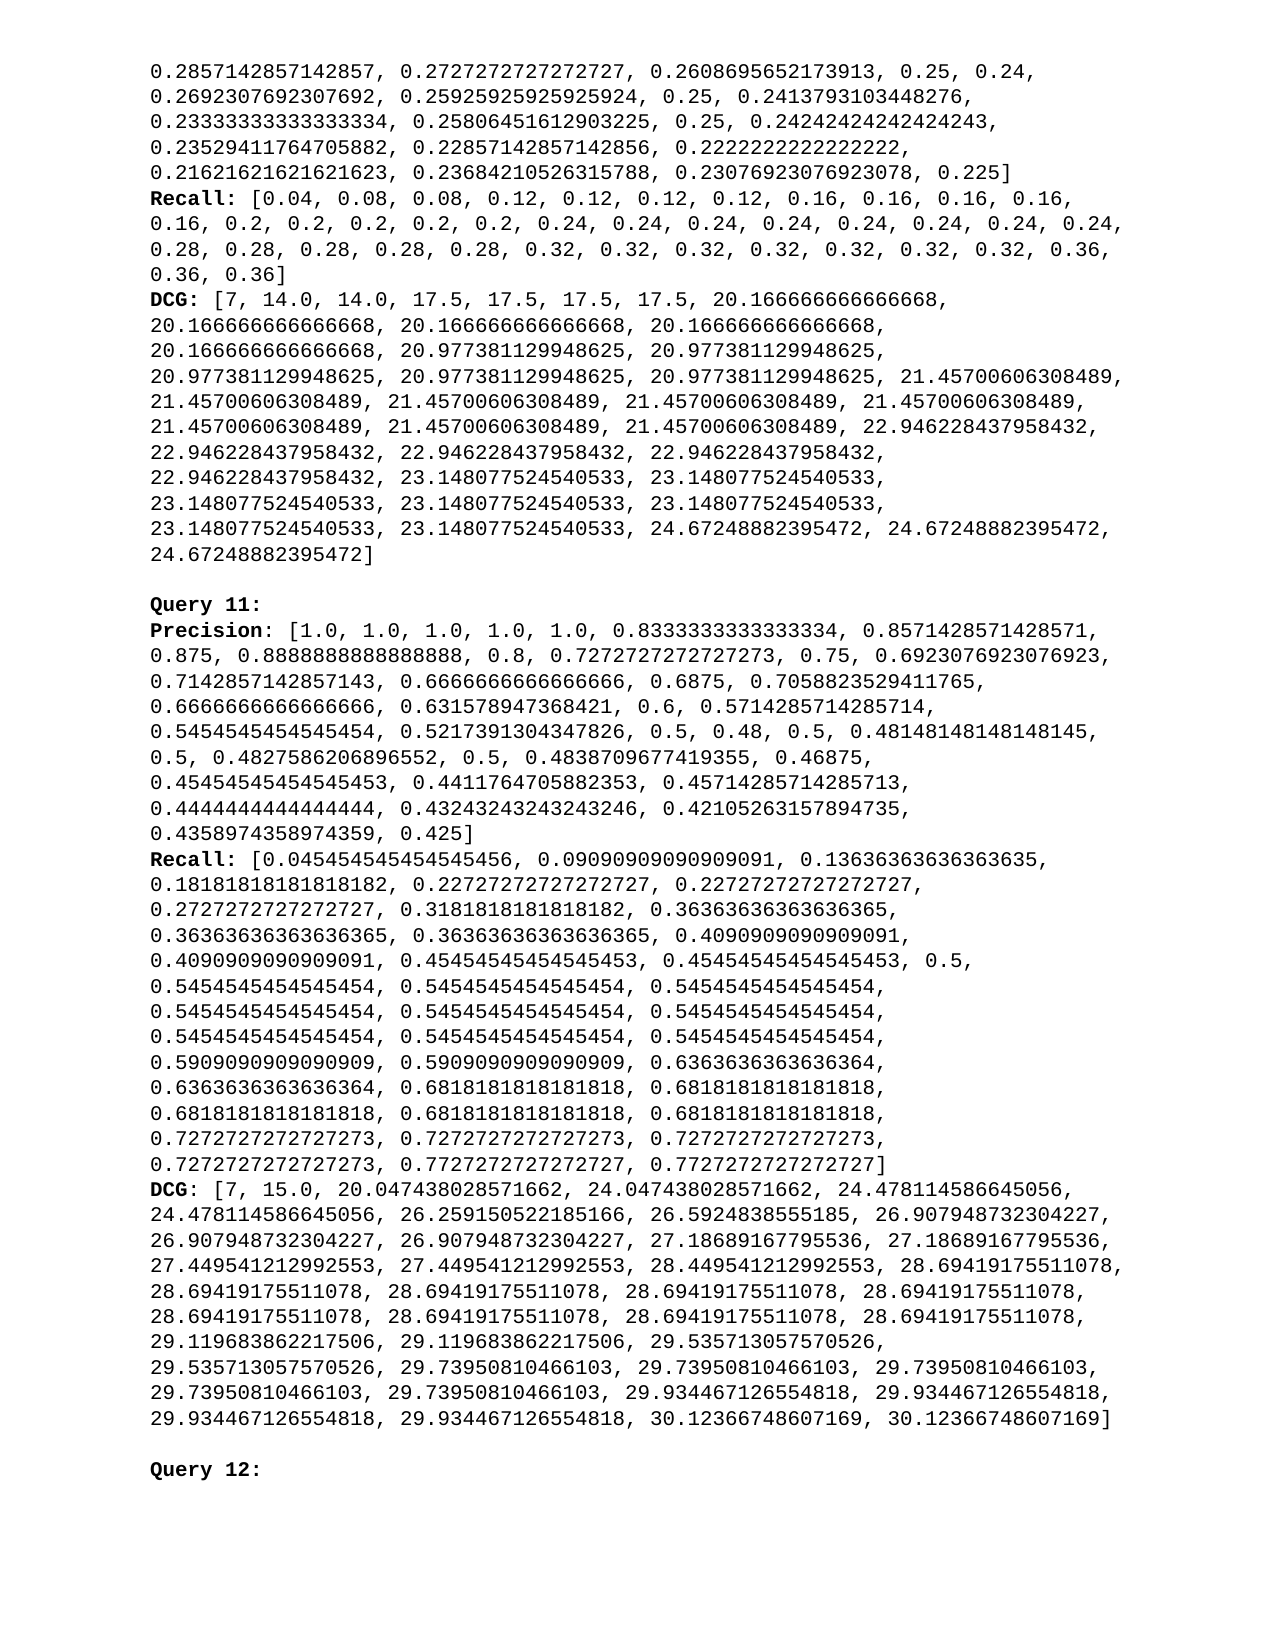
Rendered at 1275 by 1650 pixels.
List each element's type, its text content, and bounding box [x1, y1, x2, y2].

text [150, 59, 1125, 186]
text DCG: [7, 15.0, 20.047438028571662, 24.047438028571662, 24.478114586645056, 24.478114586645056, 26.259150522185166, 26.5924838555185, 26.907948732304227, 26.907948732304227, 26.907948732304227, 27.18689167795536, 27.18689167795536, 27.449541212992553, 27.449541212992553, 28.449541212992553, 28.69419175511078, 28.69419175511078, 28.69419175511078, 28.69419175511078, 28.69419175511078, 28.69419175511078, 28.69419175511078, 28.69419175511078, 28.69419175511078, 29.119683862217506, 29.119683862217506, 29.535713057570526, 29.535713057570526, 29.73950810466103, 29.73950810466103, 29.73950810466103, 29.73950810466103, 29.73950810466103, 29.934467126554818, 29.934467126554818, 29.934467126554818, 29.934467126554818, 30.12366748607169, 30.12366748607169] [150, 1177, 1125, 1431]
text DCG: [7, 14.0, 14.0, 17.5, 17.5, 17.5, 17.5, 20.166666666666668, 20.166666666666668, 20.166666666666668, 20.166666666666668, 20.166666666666668, 20.977381129948625, 20.977381129948625, 20.977381129948625, 20.977381129948625, 20.977381129948625, 21.45700606308489, 21.45700606308489, 21.45700606308489, 21.45700606308489, 21.45700606308489, 21.45700606308489, 21.45700606308489, 21.45700606308489, 22.946228437958432, 22.946228437958432, 22.946228437958432, 22.946228437958432, 22.946228437958432, 23.148077524540533, 23.148077524540533, 23.148077524540533, 23.148077524540533, 23.148077524540533, 23.148077524540533, 23.148077524540533, 24.67248882395472, 24.67248882395472, 24.67248882395472] [150, 288, 1125, 567]
text Recall: [0.04, 0.08, 0.08, 0.12, 0.12, 0.12, 0.12, 0.16, 0.16, 0.16, 0.16, 0.16, 0.2, 0.2, 0.2, 0.2, 0.2, 0.24, 0.24, 0.24, 0.24, 0.24, 0.24, 0.24, 0.24, 0.28, 0.28, 0.28, 0.28, 0.28, 0.32, 0.32, 0.32, 0.32, 0.32, 0.32, 0.32, 0.36, 0.36, 0.36] [150, 186, 1125, 288]
text Query 11: [150, 593, 1125, 618]
text Recall: [0.045454545454545456, 0.09090909090909091, 0.13636363636363635, 0.18181818181818182, 0.22727272727272727, 0.22727272727272727, 0.2727272727272727, 0.3181818181818182, 0.36363636363636365, 0.36363636363636365, 0.36363636363636365, 0.4090909090909091, 0.4090909090909091, 0.45454545454545453, 0.45454545454545453, 0.5, 0.5454545454545454, 0.5454545454545454, 0.5454545454545454, 0.5454545454545454, 0.5454545454545454, 0.5454545454545454, 0.5454545454545454, 0.5454545454545454, 0.5454545454545454, 0.5909090909090909, 0.5909090909090909, 0.6363636363636364, 0.6363636363636364, 0.6818181818181818, 0.6818181818181818, 0.6818181818181818, 0.6818181818181818, 0.6818181818181818, 0.7272727272727273, 0.7272727272727273, 0.7272727272727273, 0.7272727272727273, 0.7727272727272727, 0.7727272727272727] [150, 847, 1125, 1177]
text Query 12: [150, 1457, 1125, 1482]
text Precision: [1.0, 1.0, 1.0, 1.0, 1.0, 0.8333333333333334, 0.8571428571428571, 0.875, 0.8888888888888888, 0.8, 0.7272727272727273, 0.75, 0.6923076923076923, 0.7142857142857143, 0.6666666666666666, 0.6875, 0.7058823529411765, 0.6666666666666666, 0.631578947368421, 0.6, 0.5714285714285714, 0.5454545454545454, 0.5217391304347826, 0.5, 0.48, 0.5, 0.48148148148148145, 0.5, 0.4827586206896552, 0.5, 0.4838709677419355, 0.46875, 0.45454545454545453, 0.4411764705882353, 0.45714285714285713, 0.4444444444444444, 0.43243243243243246, 0.42105263157894735, 0.4358974358974359, 0.425] [150, 618, 1125, 847]
